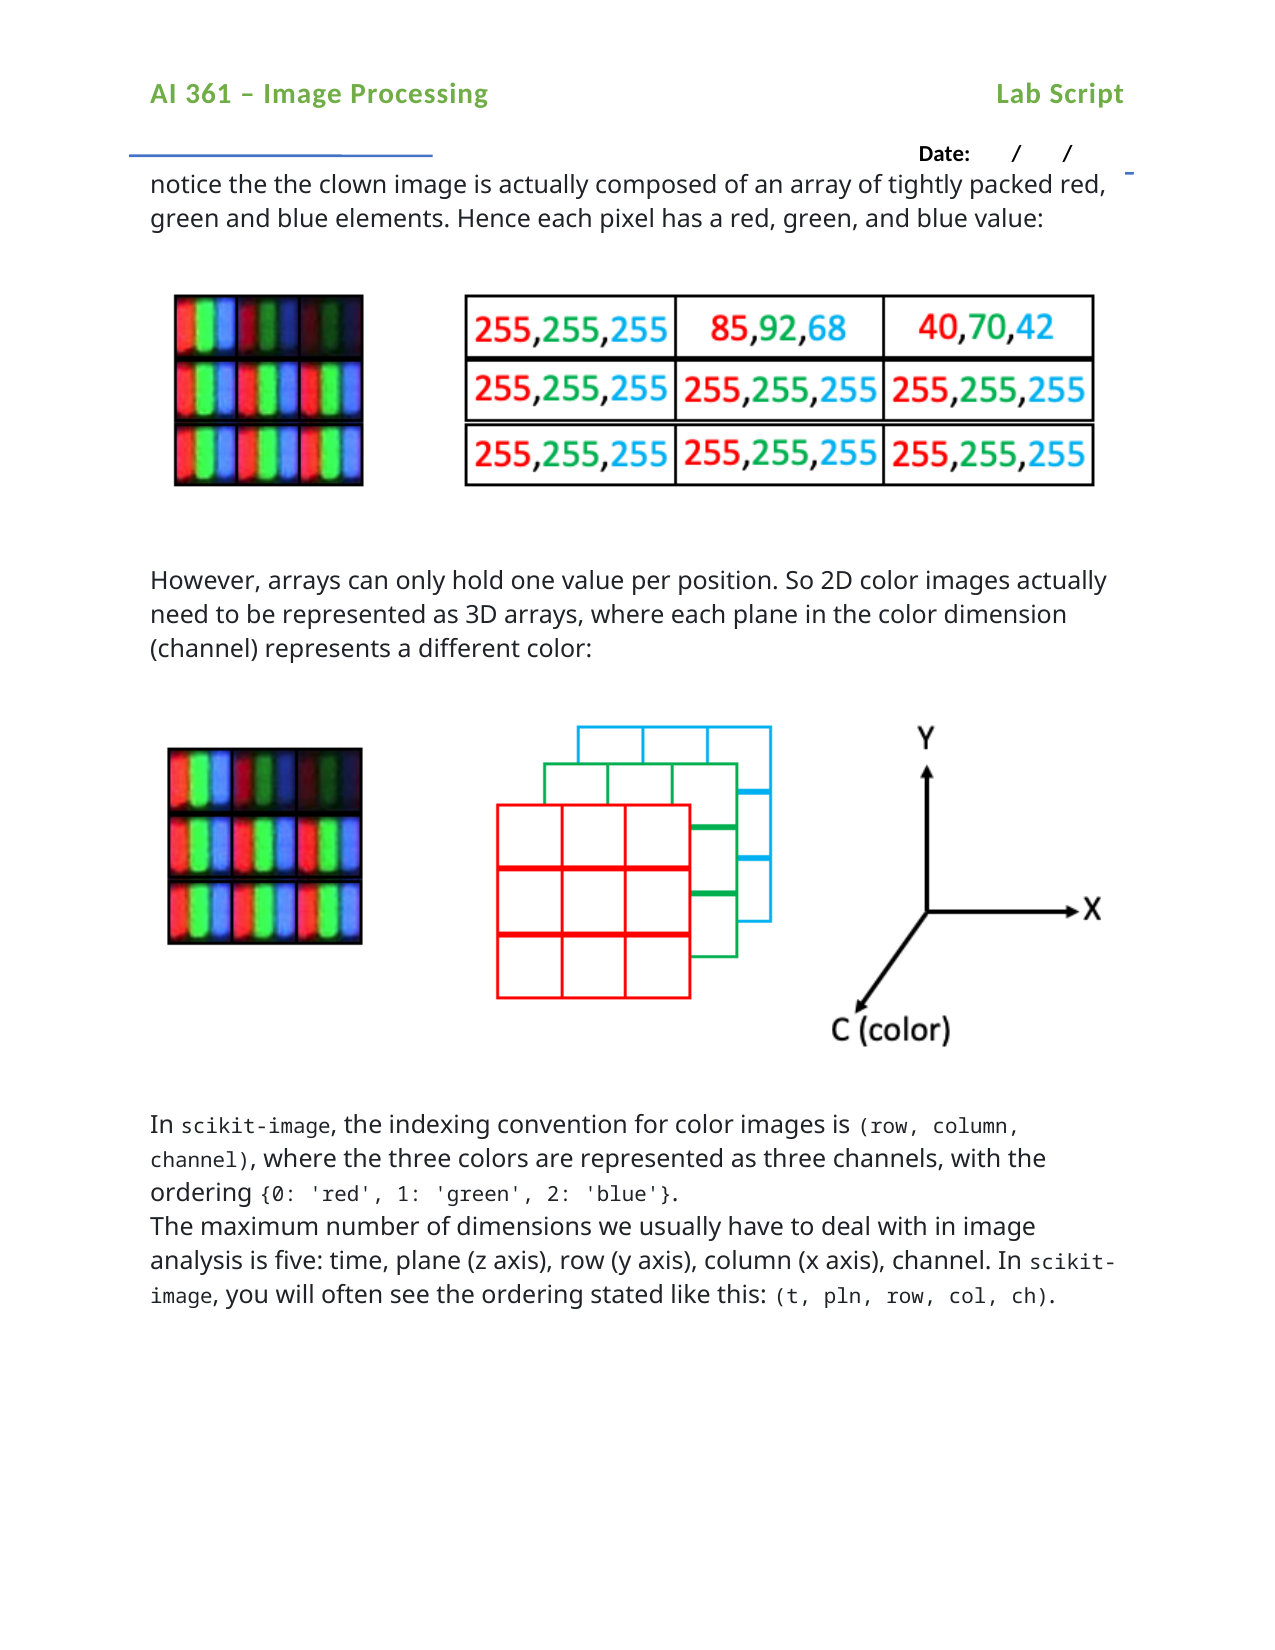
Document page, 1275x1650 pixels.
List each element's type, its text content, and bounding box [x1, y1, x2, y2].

picture [150, 689, 1125, 1082]
text In scikit-image, the indexing convention for color images is (row, column, channel), where the three colors are represented as three channels, with the ordering {0: 'red', 1: 'green', 2: 'blue'}. [150, 1106, 1125, 1208]
text However, arrays can only hold one value per position. So 2D color images actually need to be represented as 3D arrays, where each plane in the color dimension (channel) represents a different color: [150, 562, 1125, 665]
picture [150, 259, 1125, 538]
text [150, 167, 1125, 235]
text The maximum number of dimensions we usually have to deal with in image analysis is five: time, plane (z axis), row (y axis), column (x axis), channel. In scikit-image, you will often see the ordering stated like this: (t, pln, row, col, ch). [150, 1208, 1125, 1311]
